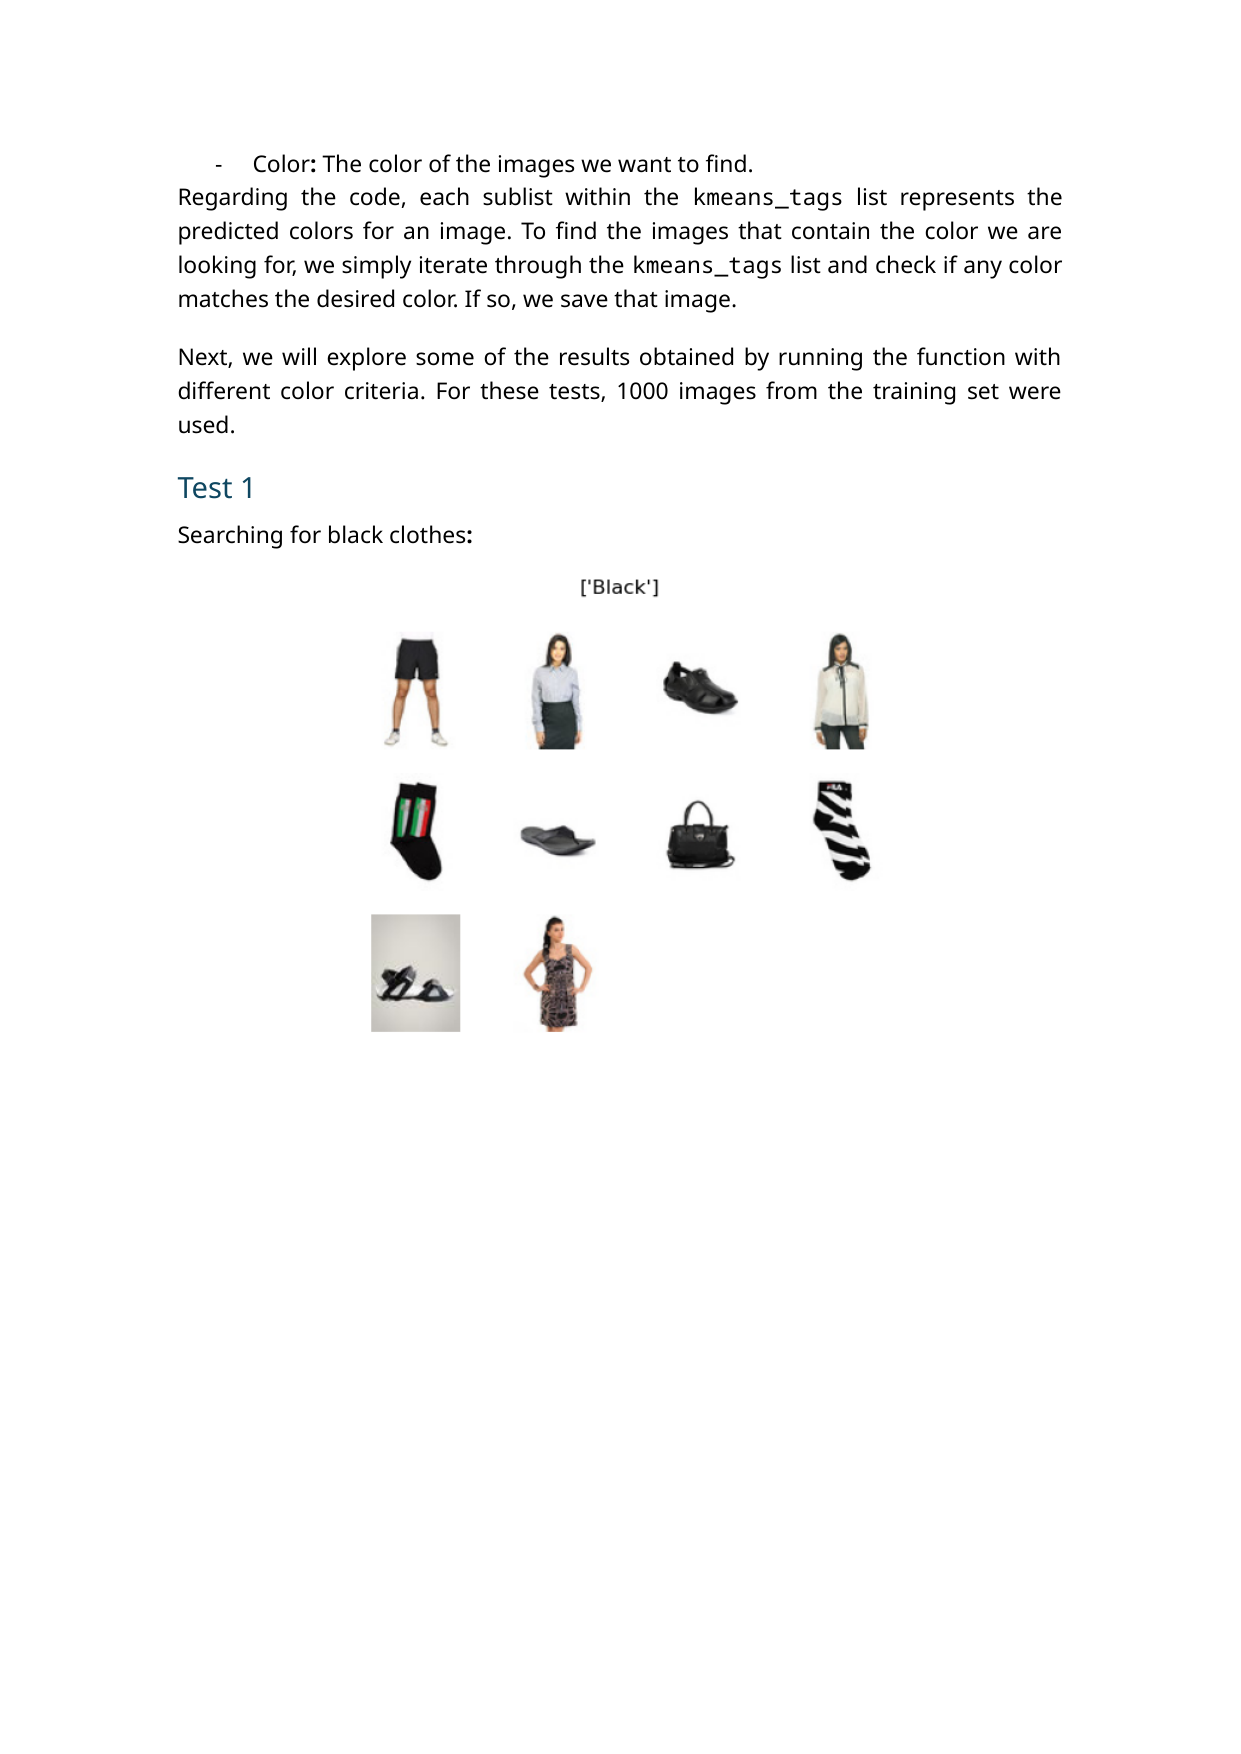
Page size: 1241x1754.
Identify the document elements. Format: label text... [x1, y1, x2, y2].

text Next, we will explore some of the results obtained by running the function with different color criteria. For these tests, 1000 images from the training set were used. [177, 341, 1063, 440]
text Searching for black clothes: [177, 519, 1063, 550]
subtitle Test 1 [177, 468, 1063, 507]
text Regarding the code, each sublist within the kmeans_tags list represents the predicted colors for an image. To find the images that contain the color we are looking for, we simply iterate through the kmeans_tags list and check if any color matches the desired color. If so, we save that image. [177, 181, 1063, 314]
list Color: The color of the images we want to find. [215, 148, 1063, 179]
